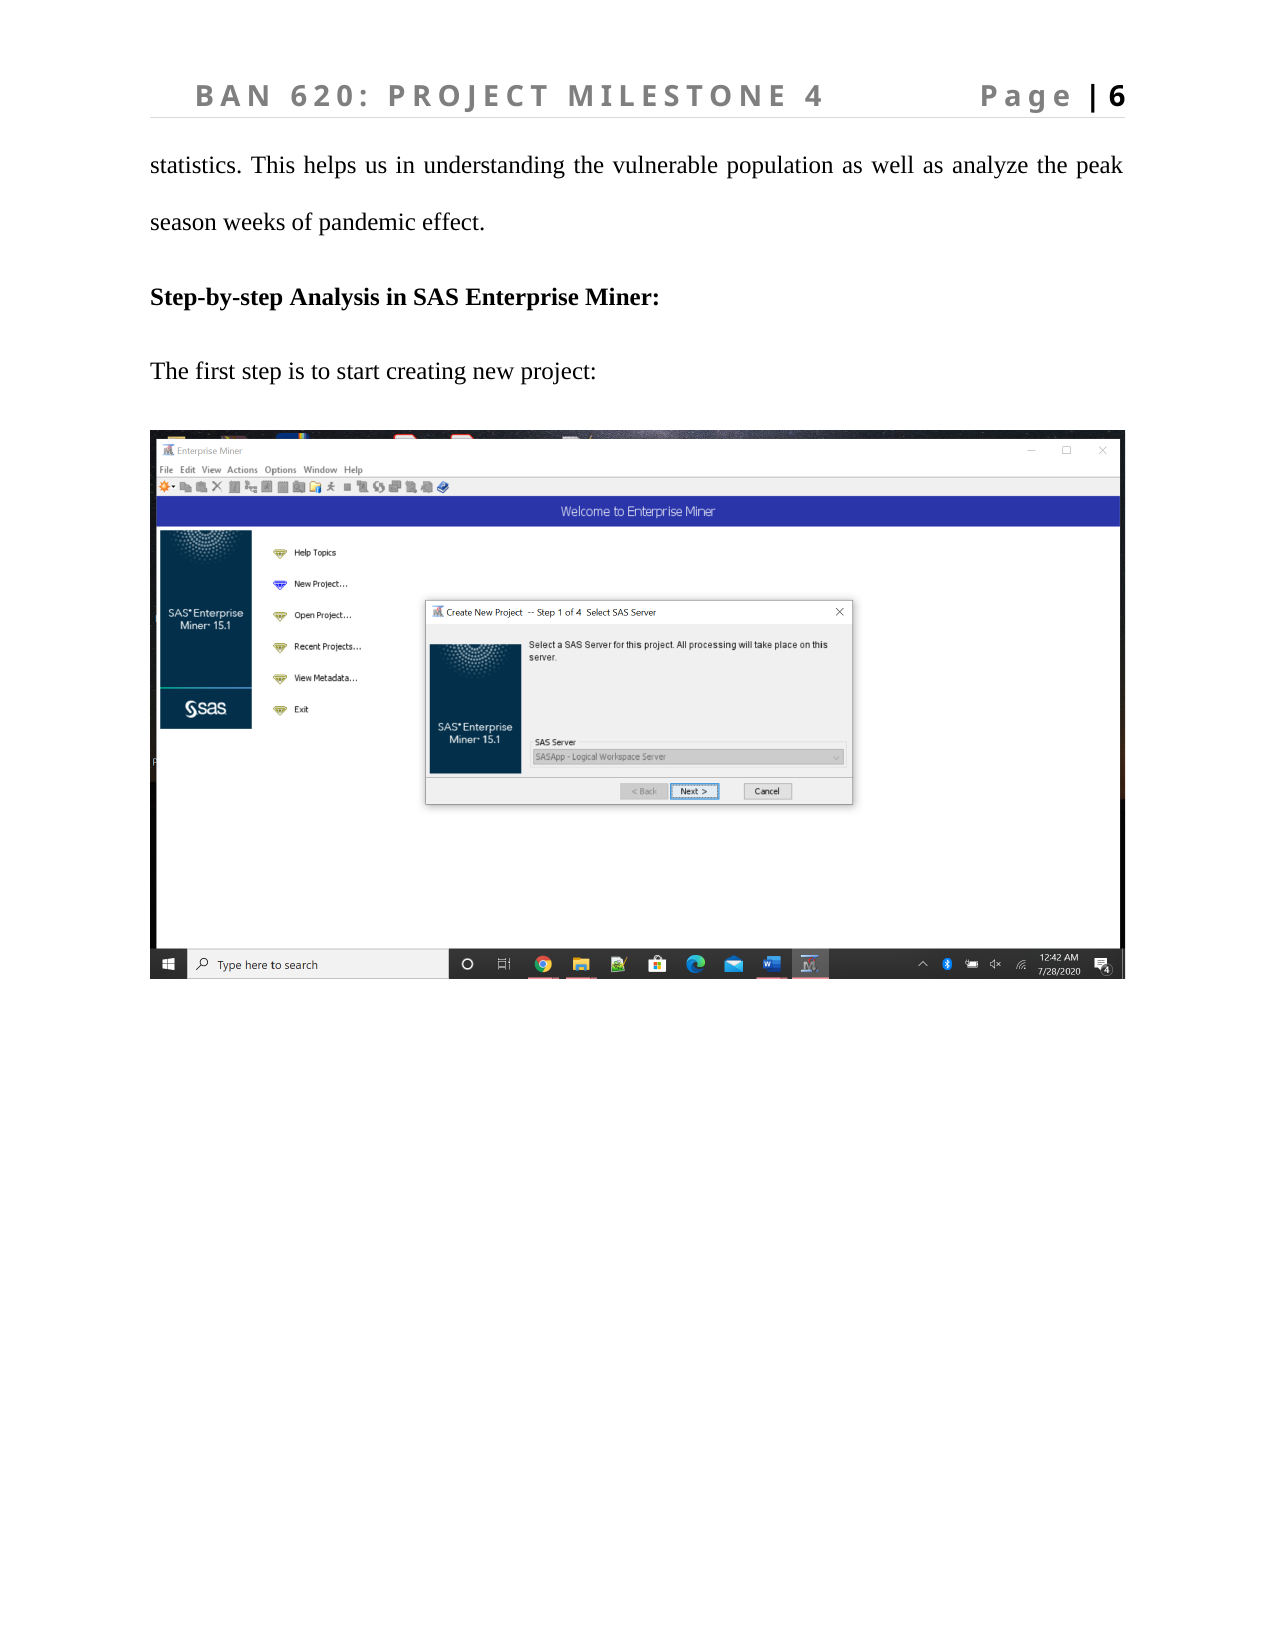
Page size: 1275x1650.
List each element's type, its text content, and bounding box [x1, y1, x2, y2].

text Step-by-step Analysis in SAS Enterprise Miner: [150, 282, 1125, 310]
picture [150, 430, 1125, 979]
text The first step is to start creating new project: [150, 356, 1125, 384]
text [150, 150, 1125, 236]
